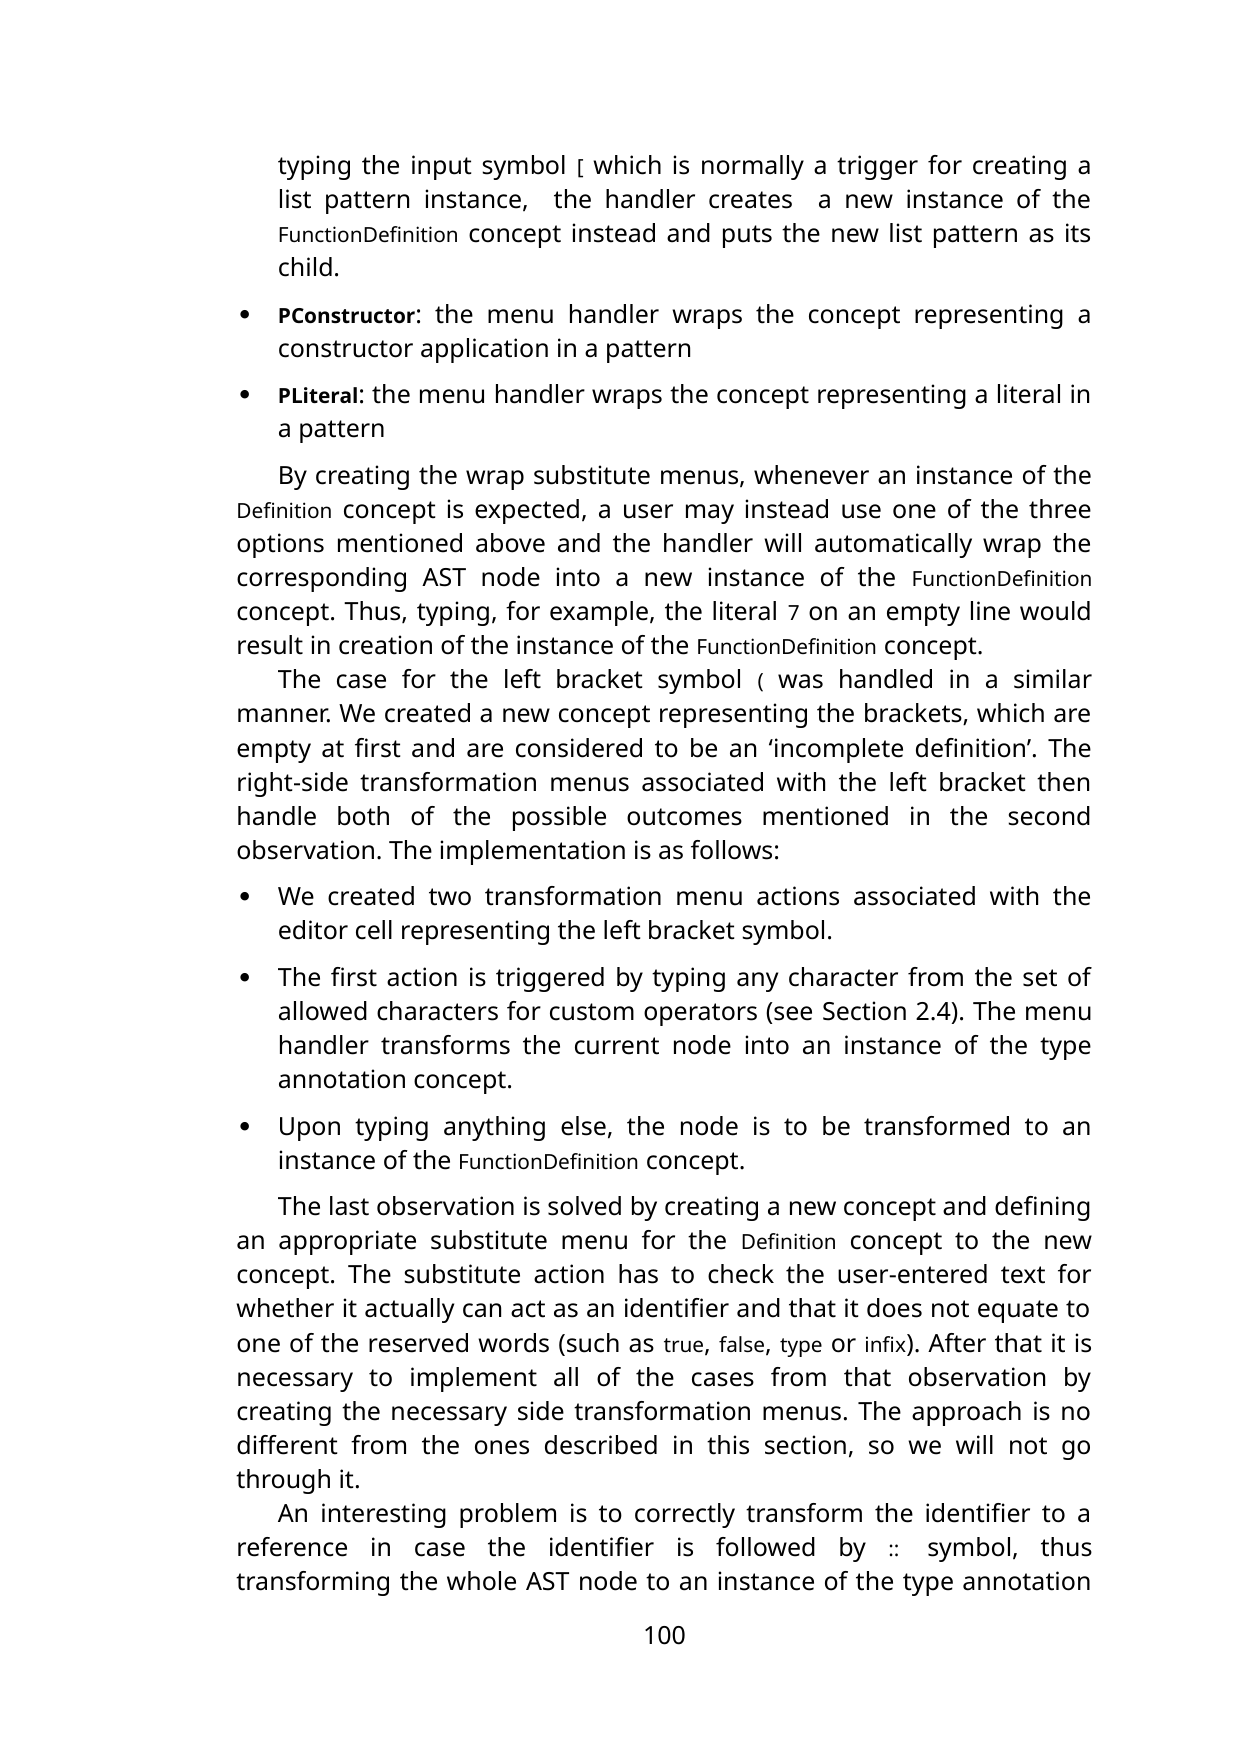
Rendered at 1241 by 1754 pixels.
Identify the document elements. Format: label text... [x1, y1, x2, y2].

text PLiteral: the menu handler wraps the concept representing a literal in a pattern [240, 377, 1092, 445]
text By creating the wrap substitute menus, whenever an instance of the Definition concept is expected, a user may instead use one of the three options mentioned above and the handler will automatically wrap the corresponding AST node into a new instance of the FunctionDefinition concept. Thus, typing, for example, the literal 7 on an empty line would result in creation of the instance of the FunctionDefinition concept. [236, 458, 1092, 662]
text The case for the left bracket symbol ( was handled in a similar manner. We created a new concept representing the brackets, which are empty at first and are considered to be an ‘incomplete definition’. The right-side transformation menus associated with the left bracket then handle both of the possible outcomes mentioned in the second observation. The implementation is as follows: [236, 662, 1092, 866]
text We created two transformation menu actions associated with the editor cell representing the left bracket symbol. [240, 879, 1092, 947]
text PConstructor: the menu handler wraps the concept representing a constructor application in a pattern [240, 296, 1092, 364]
text The first action is triggered by typing any character from the set of allowed characters for custom operators (see Section 2.4). The menu handler transforms the current node into an instance of the type annotation concept. [240, 959, 1092, 1096]
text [240, 148, 1092, 284]
text The last observation is solved by creating a new concept and defining an appropriate substitute menu for the Definition concept to the new concept. The substitute action has to check the user-entered text for whether it actually can act as an identifier and that it does not equate to one of the reserved words (such as true, false, type or infix). After that it is necessary to implement all of the cases from that observation by creating the necessary side transformation menus. The approach is no different from the ones described in this section, so we will not go through it. [236, 1189, 1092, 1496]
text Upon typing anything else, the node is to be transformed to an instance of the FunctionDefinition concept. [240, 1108, 1092, 1176]
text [236, 1496, 1092, 1598]
